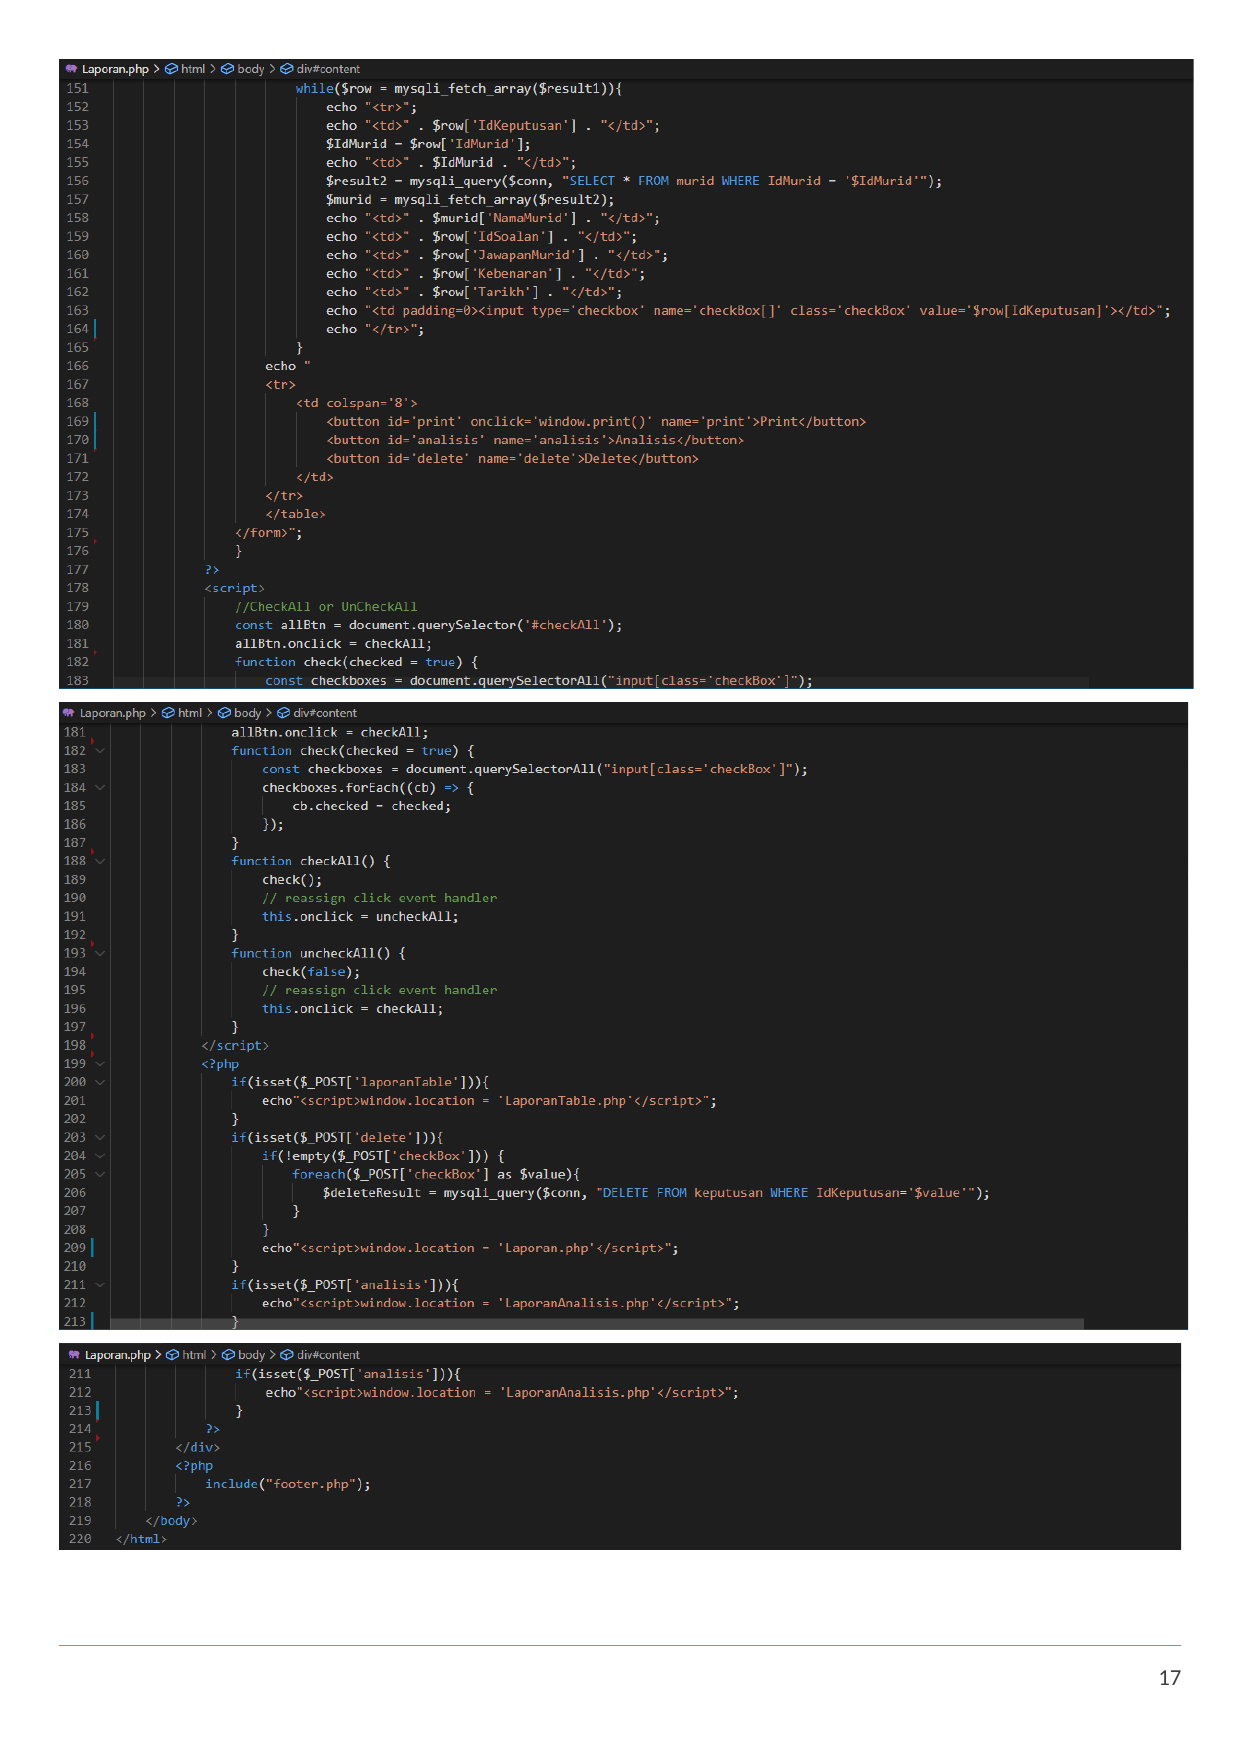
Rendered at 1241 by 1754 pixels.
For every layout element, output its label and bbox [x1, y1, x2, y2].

picture [59, 1343, 1182, 1550]
picture [59, 59, 1194, 689]
picture [59, 702, 1189, 1330]
